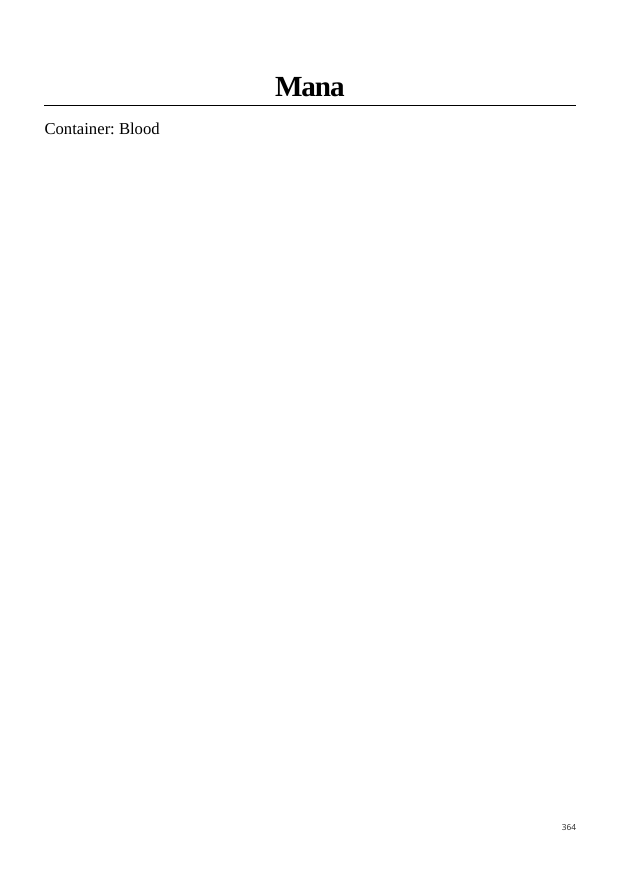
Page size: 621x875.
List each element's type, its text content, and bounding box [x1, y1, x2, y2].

text Container: Blood [44, 118, 576, 138]
subtitle Mana [44, 69, 576, 105]
